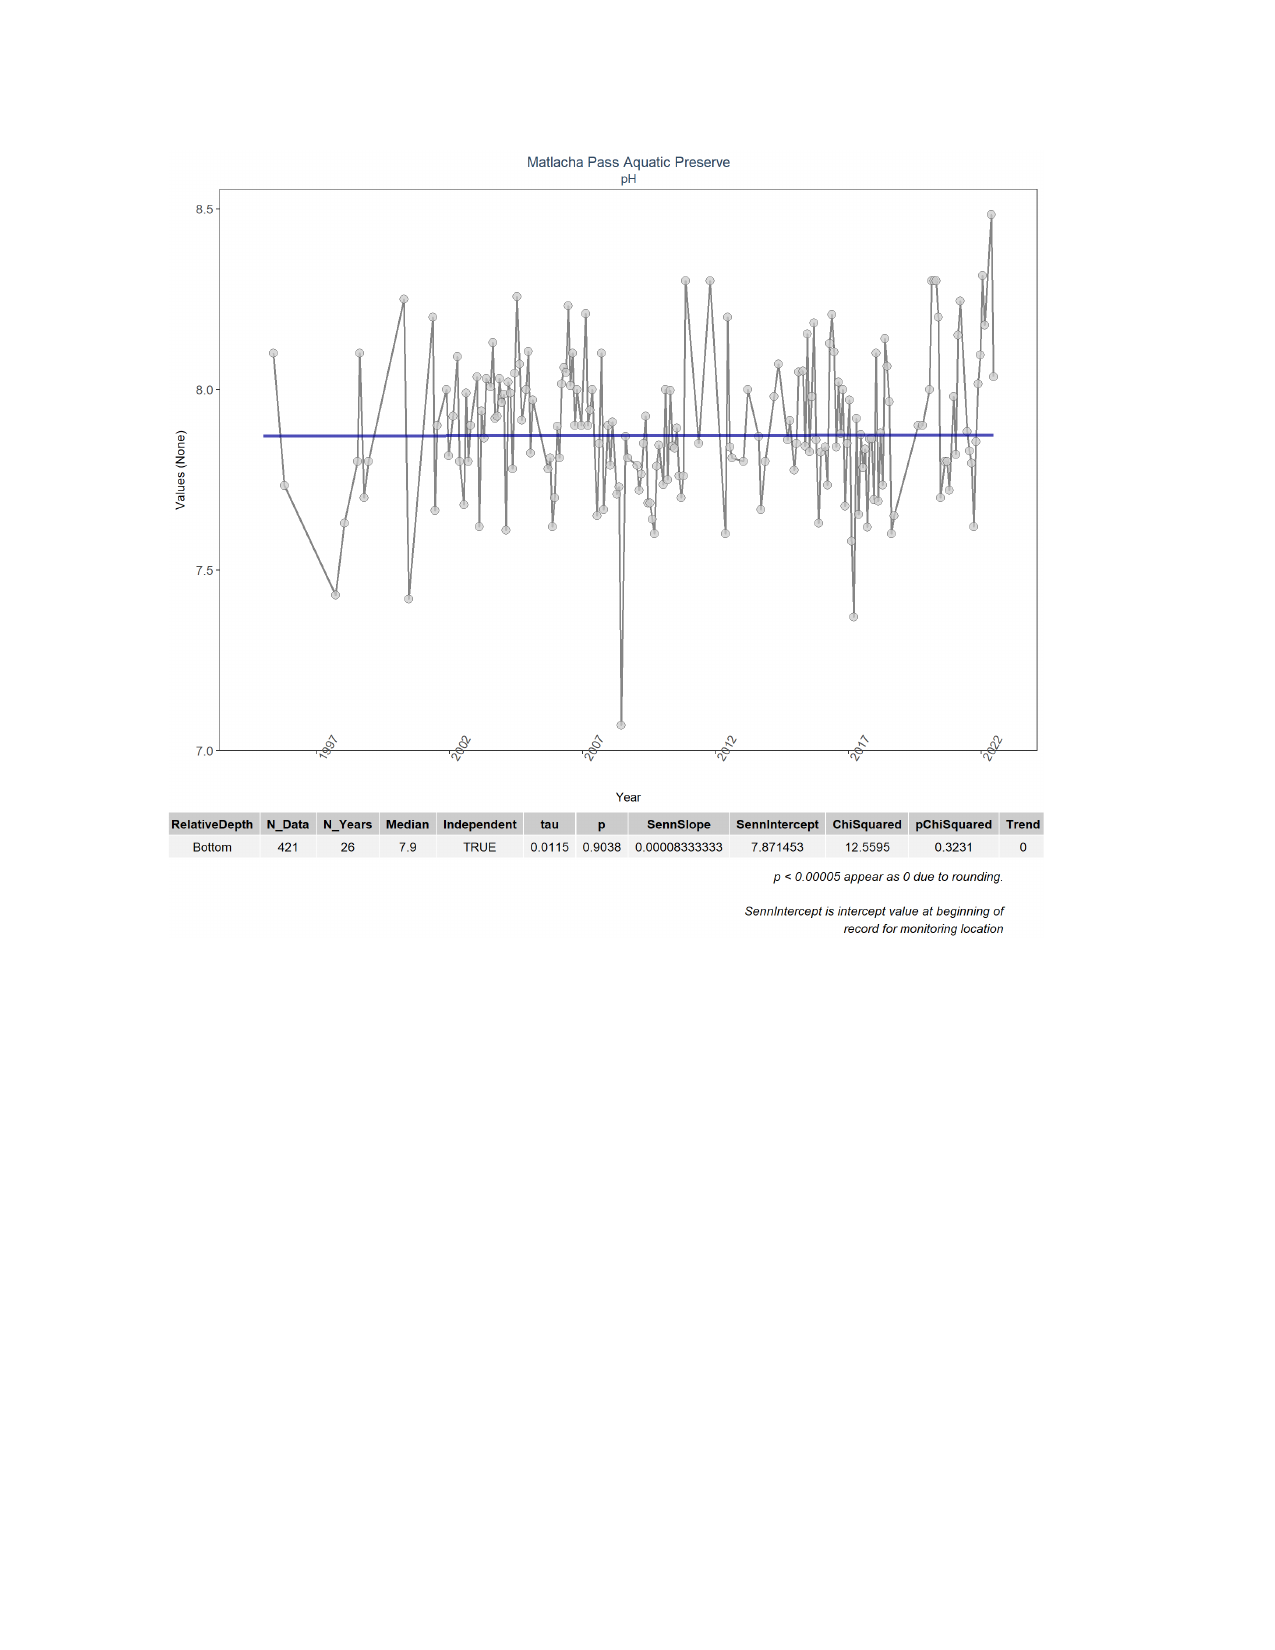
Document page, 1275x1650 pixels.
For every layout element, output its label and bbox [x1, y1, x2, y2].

picture [168, 150, 1044, 938]
